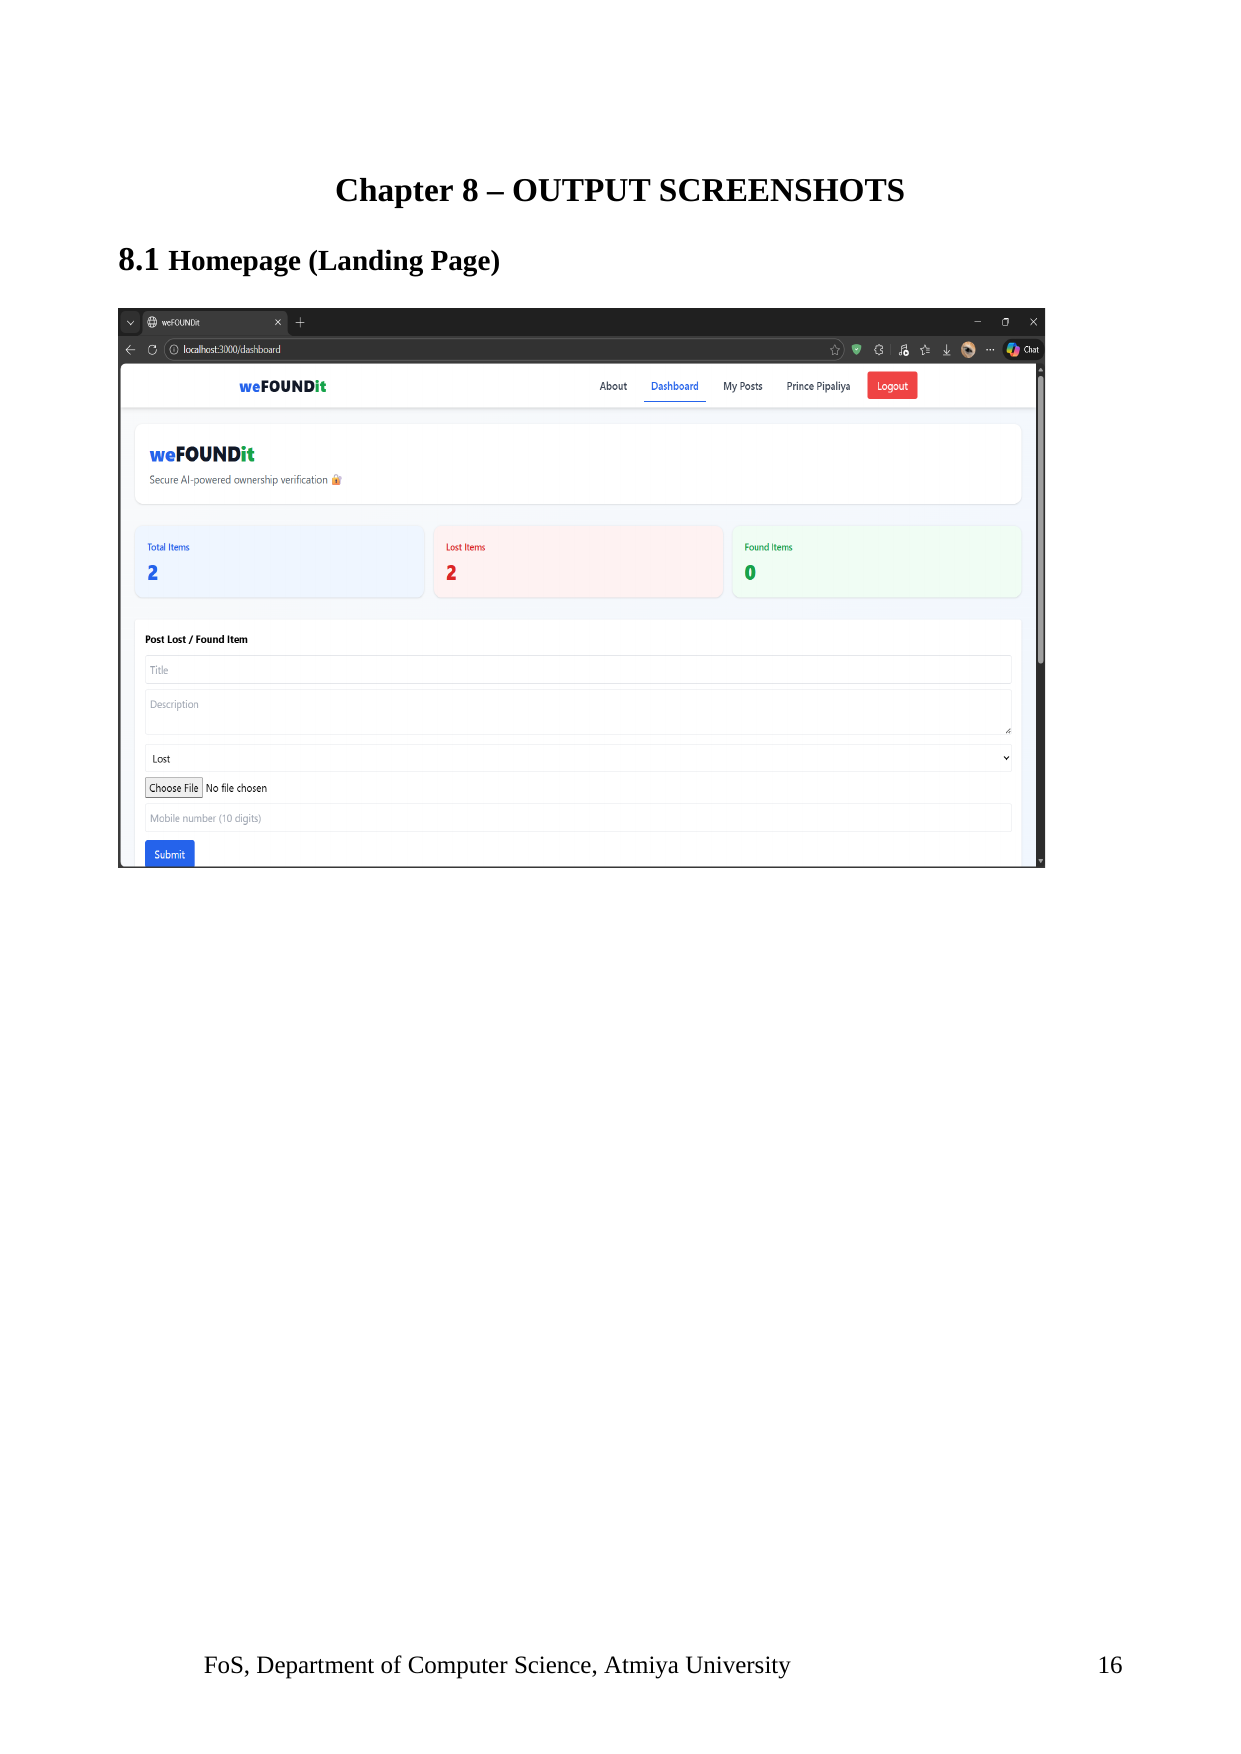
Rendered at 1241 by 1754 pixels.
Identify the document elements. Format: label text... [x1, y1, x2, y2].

picture [118, 308, 1046, 868]
text Chapter 8 – OUTPUT SCREENSHOTS [118, 170, 1122, 209]
text 8.1 Homepage (Landing Page) [118, 239, 1122, 278]
